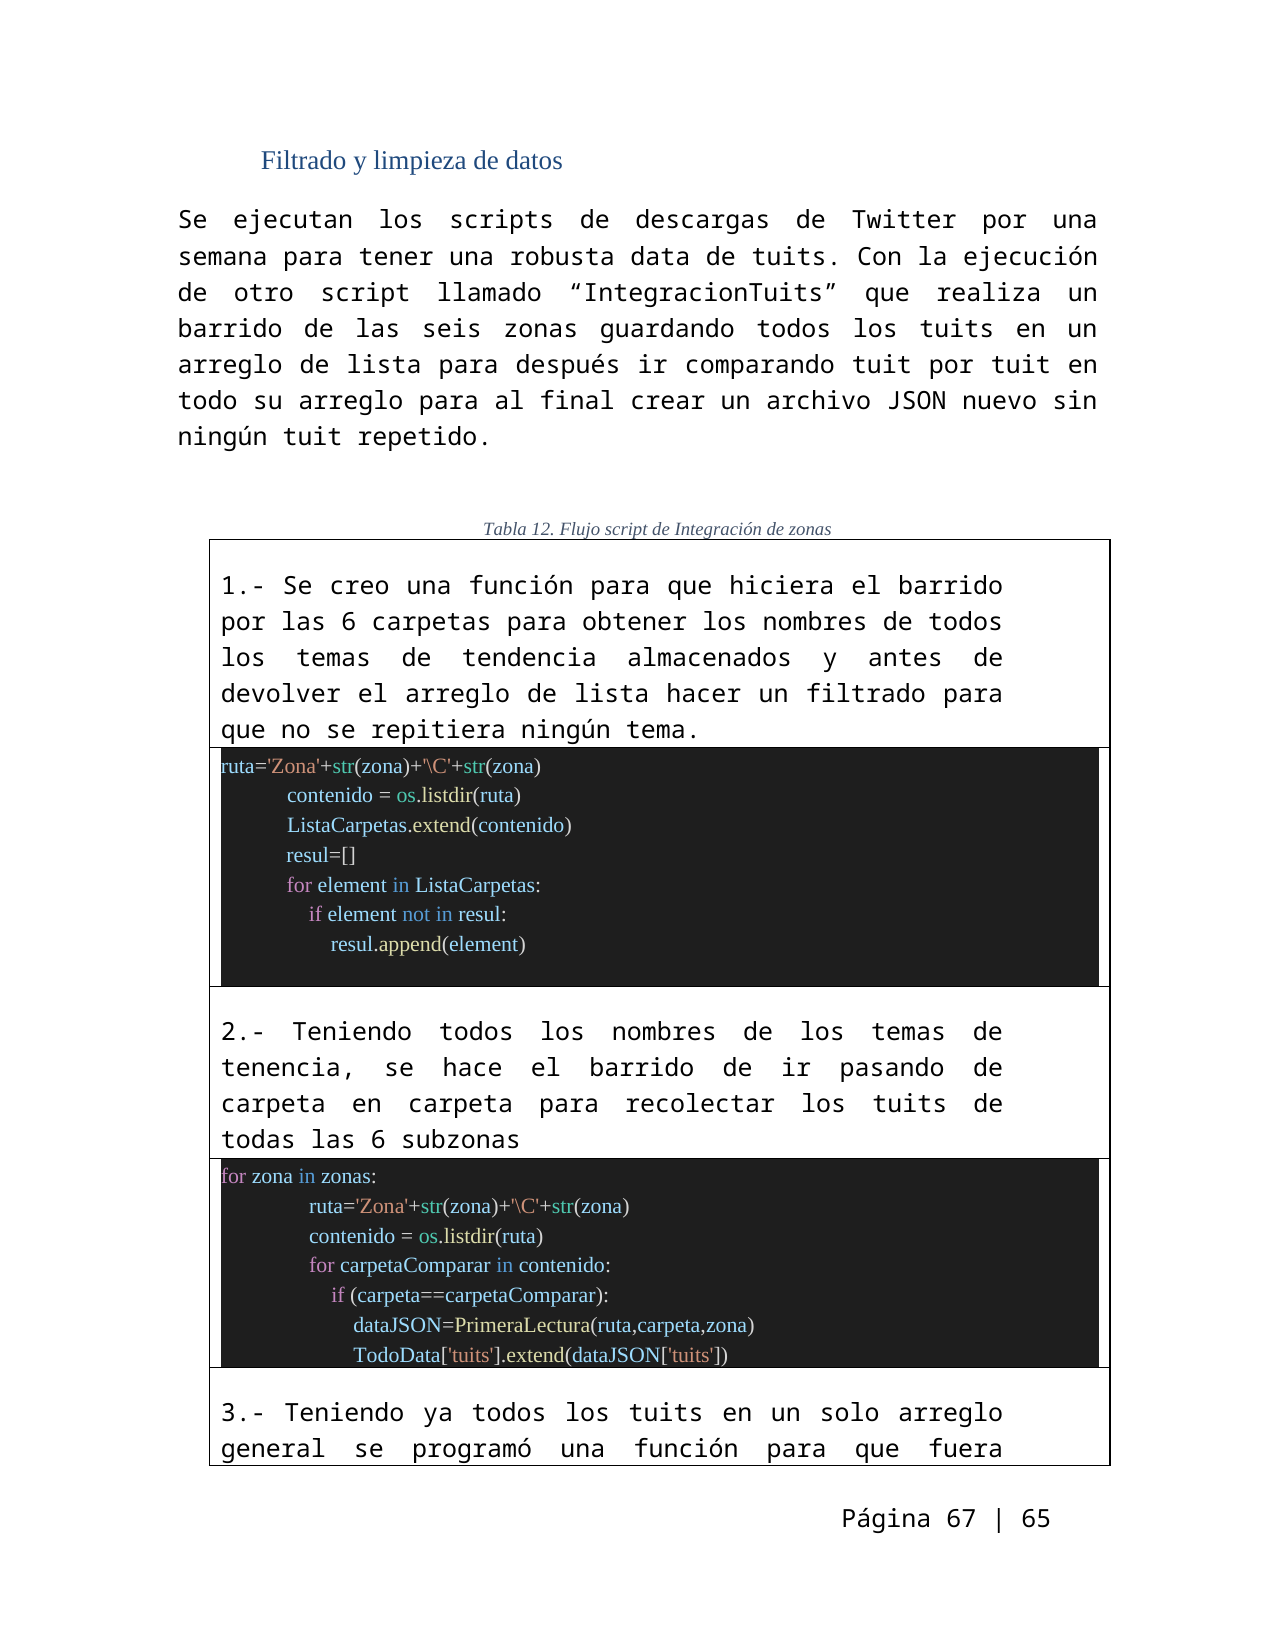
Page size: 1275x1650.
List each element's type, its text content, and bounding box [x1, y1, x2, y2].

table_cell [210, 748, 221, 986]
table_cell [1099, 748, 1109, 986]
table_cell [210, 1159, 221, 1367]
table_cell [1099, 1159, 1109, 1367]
subtitle Filtrado y limpieza de datos [261, 144, 1194, 175]
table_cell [210, 1368, 1109, 1465]
text Se ejecutan los scripts de descargas de Twitter por una semana para tener una robusta data de tuits. Con la ejecución de otro script llamado “IntegracionTuits” que realiza un barrido de las seis zonas guardando todos los tuits en un arreglo de lista para después ir comparando tuit por tuit en todo su arreglo para al final crear un archivo JSON nuevo sin ningún tuit repetido. [177, 202, 1098, 452]
text Tabla 12. Flujo script de Integración de zonas [483, 518, 1194, 539]
table_header 1.- Se creo una función para que hiciera el barrido por las 6 carpetas para obtener los nombres de todos los temas de tendencia almacenados y antes de devolver el arreglo de lista hacer un filtrado para que no se repitiera ningún tema. [210, 540, 1109, 747]
table_cell 2.- Teniendo todos los nombres de los temas de tenencia, se hace el barrido de ir pasando de carpeta en carpeta para recolectar los tuits de todas las 6 subzonas [210, 987, 1109, 1158]
